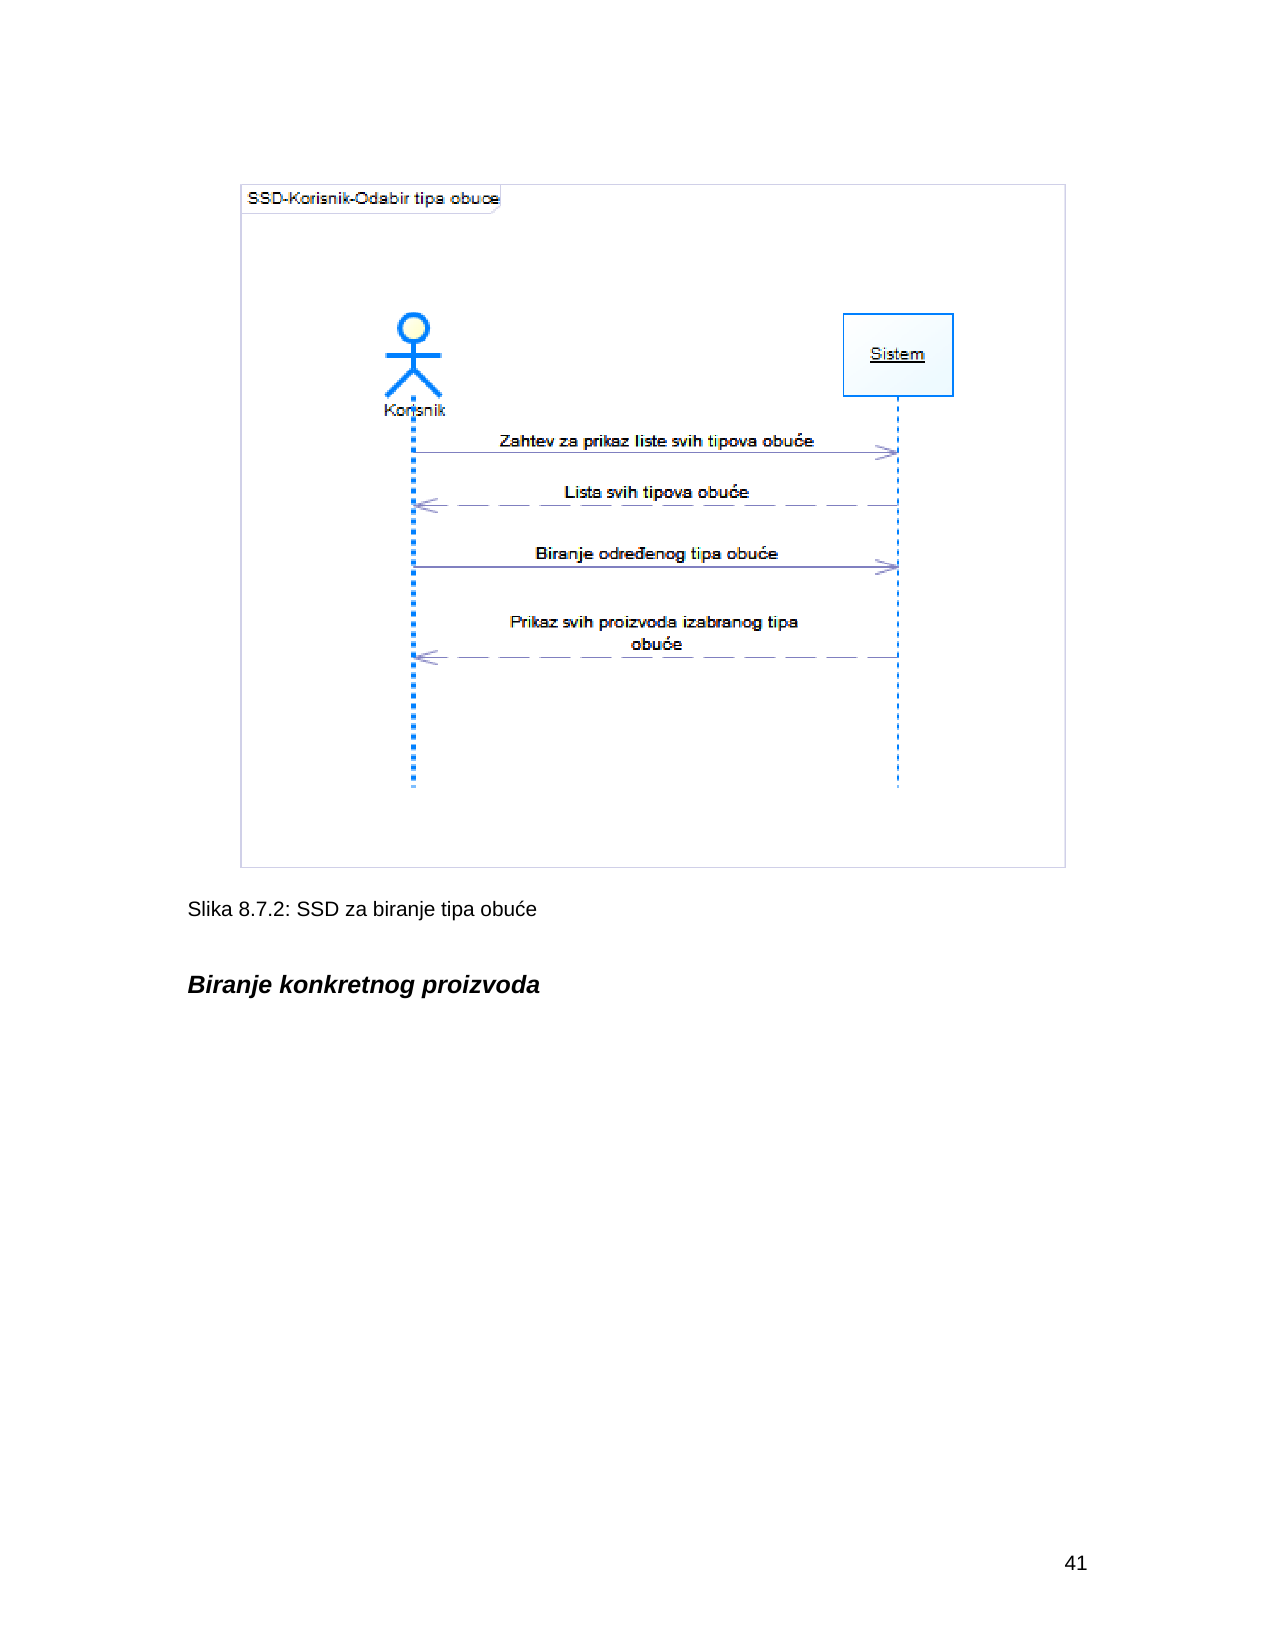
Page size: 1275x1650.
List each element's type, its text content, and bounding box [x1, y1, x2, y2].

text Biranje konkretnog proizvoda [187, 970, 1087, 999]
picture [187, 150, 1088, 885]
text Slika 8.7.2: SSD za biranje tipa obuće [187, 897, 1087, 921]
